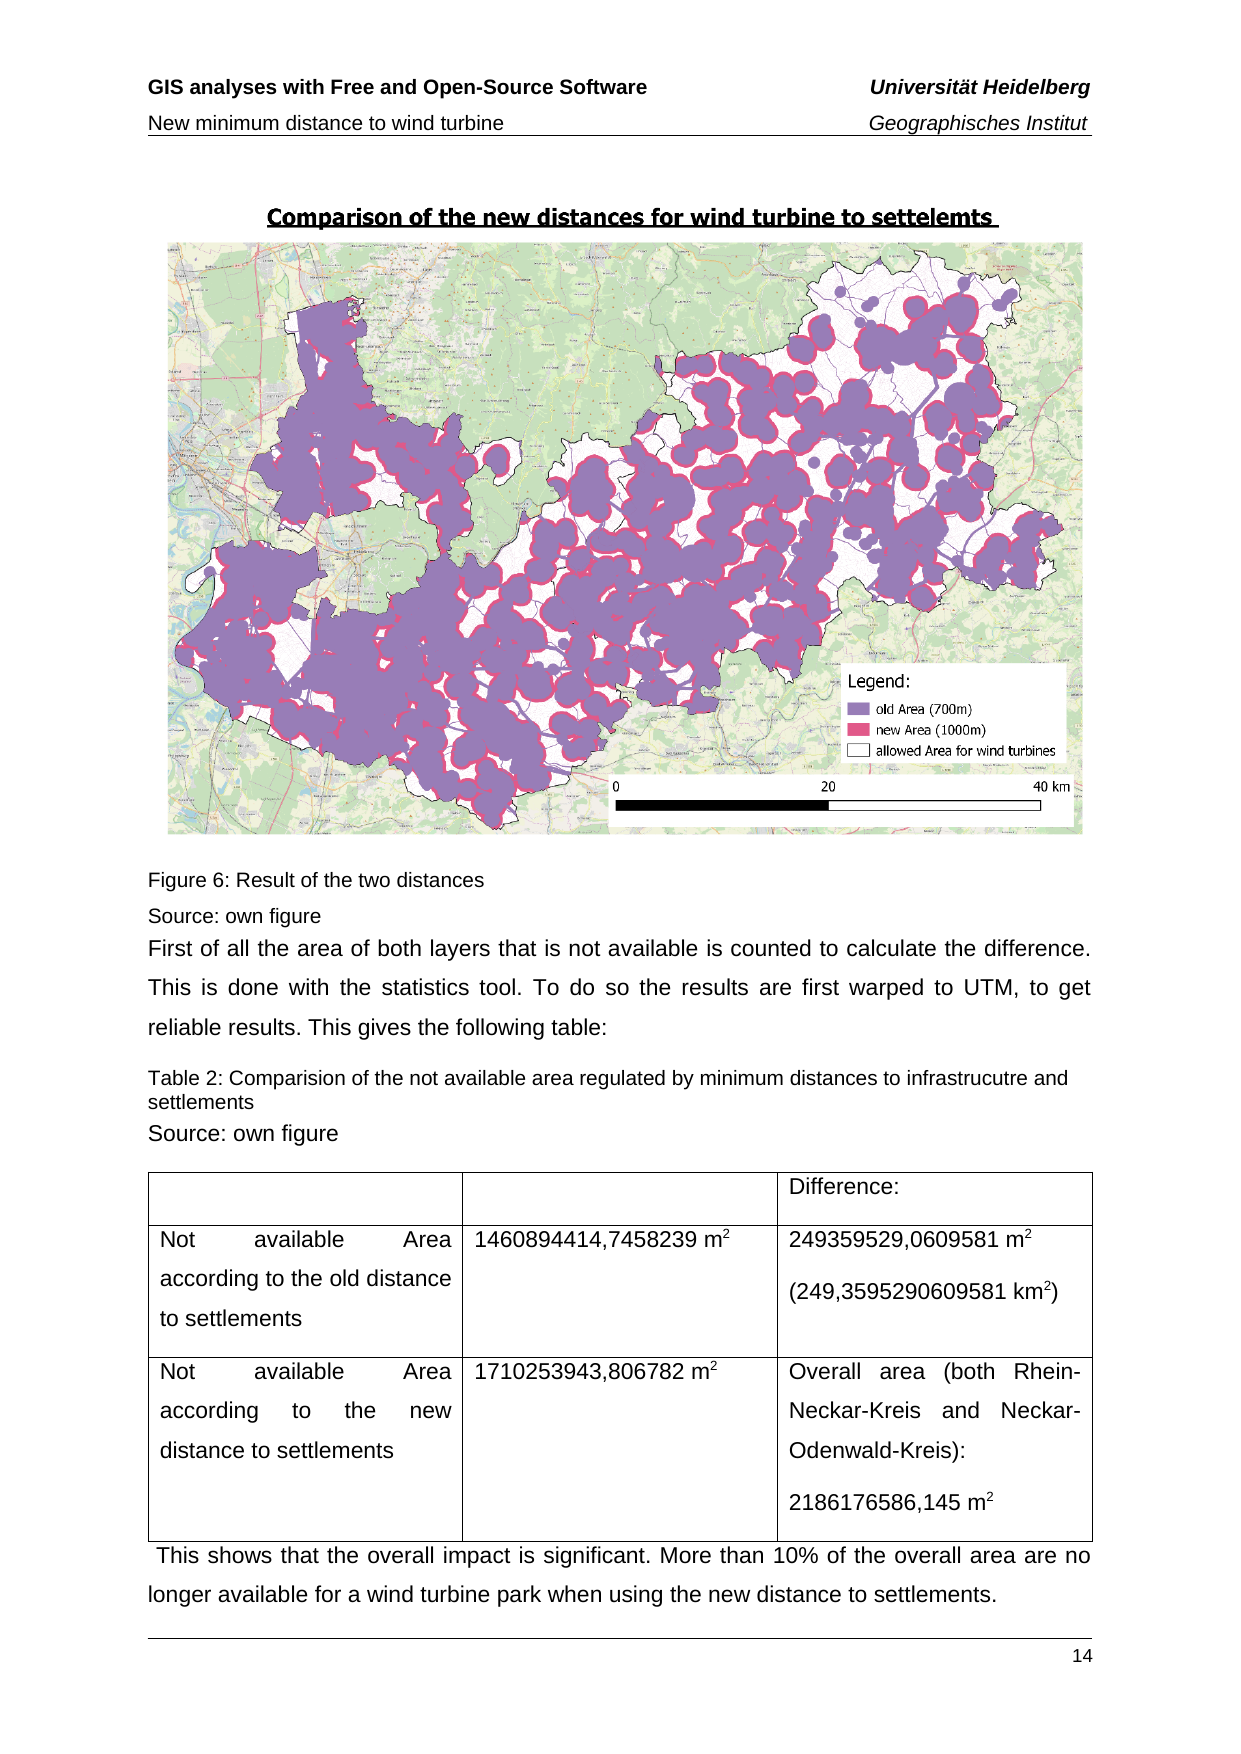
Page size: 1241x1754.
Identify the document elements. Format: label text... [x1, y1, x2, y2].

table_cell Not available Area according to the new distance to settlements [149, 1358, 462, 1541]
table_header Difference: [778, 1173, 1092, 1225]
text First of all the area of both layers that is not available is counted to calculate the difference. This is done with the statistics tool. To do so the results are first warped to UTM, to get reliable results. This gives the following table: [148, 934, 1092, 1040]
table_cell Not available Area according to the old distance to settlements [149, 1226, 462, 1357]
text Table 2: Comparision of the not available area regulated by minimum distances to infrastrucutre and settlements [148, 1066, 1092, 1113]
table_header [463, 1173, 777, 1225]
text This shows that the overall impact is significant. More than 10% of the overall area are no longer available for a wind turbine park when using the new distance to settlements. [148, 1542, 1092, 1607]
table_cell Overall area (both Rhein-Neckar-Kreis and Neckar-Odenwald-Kreis): 2186176586,145 m2 [778, 1358, 1092, 1541]
table_header [149, 1173, 462, 1225]
text Source: own figure [148, 904, 1092, 928]
table_cell 249359529,0609581 m2 (249,3595290609581 km2) [778, 1226, 1092, 1357]
table_cell 1460894414,7458239 m2 [463, 1226, 777, 1357]
picture [147, 174, 1093, 843]
text Figure 6: Result of the two distances [148, 868, 1092, 892]
text Source: own figure [148, 1120, 1092, 1146]
table_cell 1710253943,806782 m2 [463, 1358, 777, 1541]
